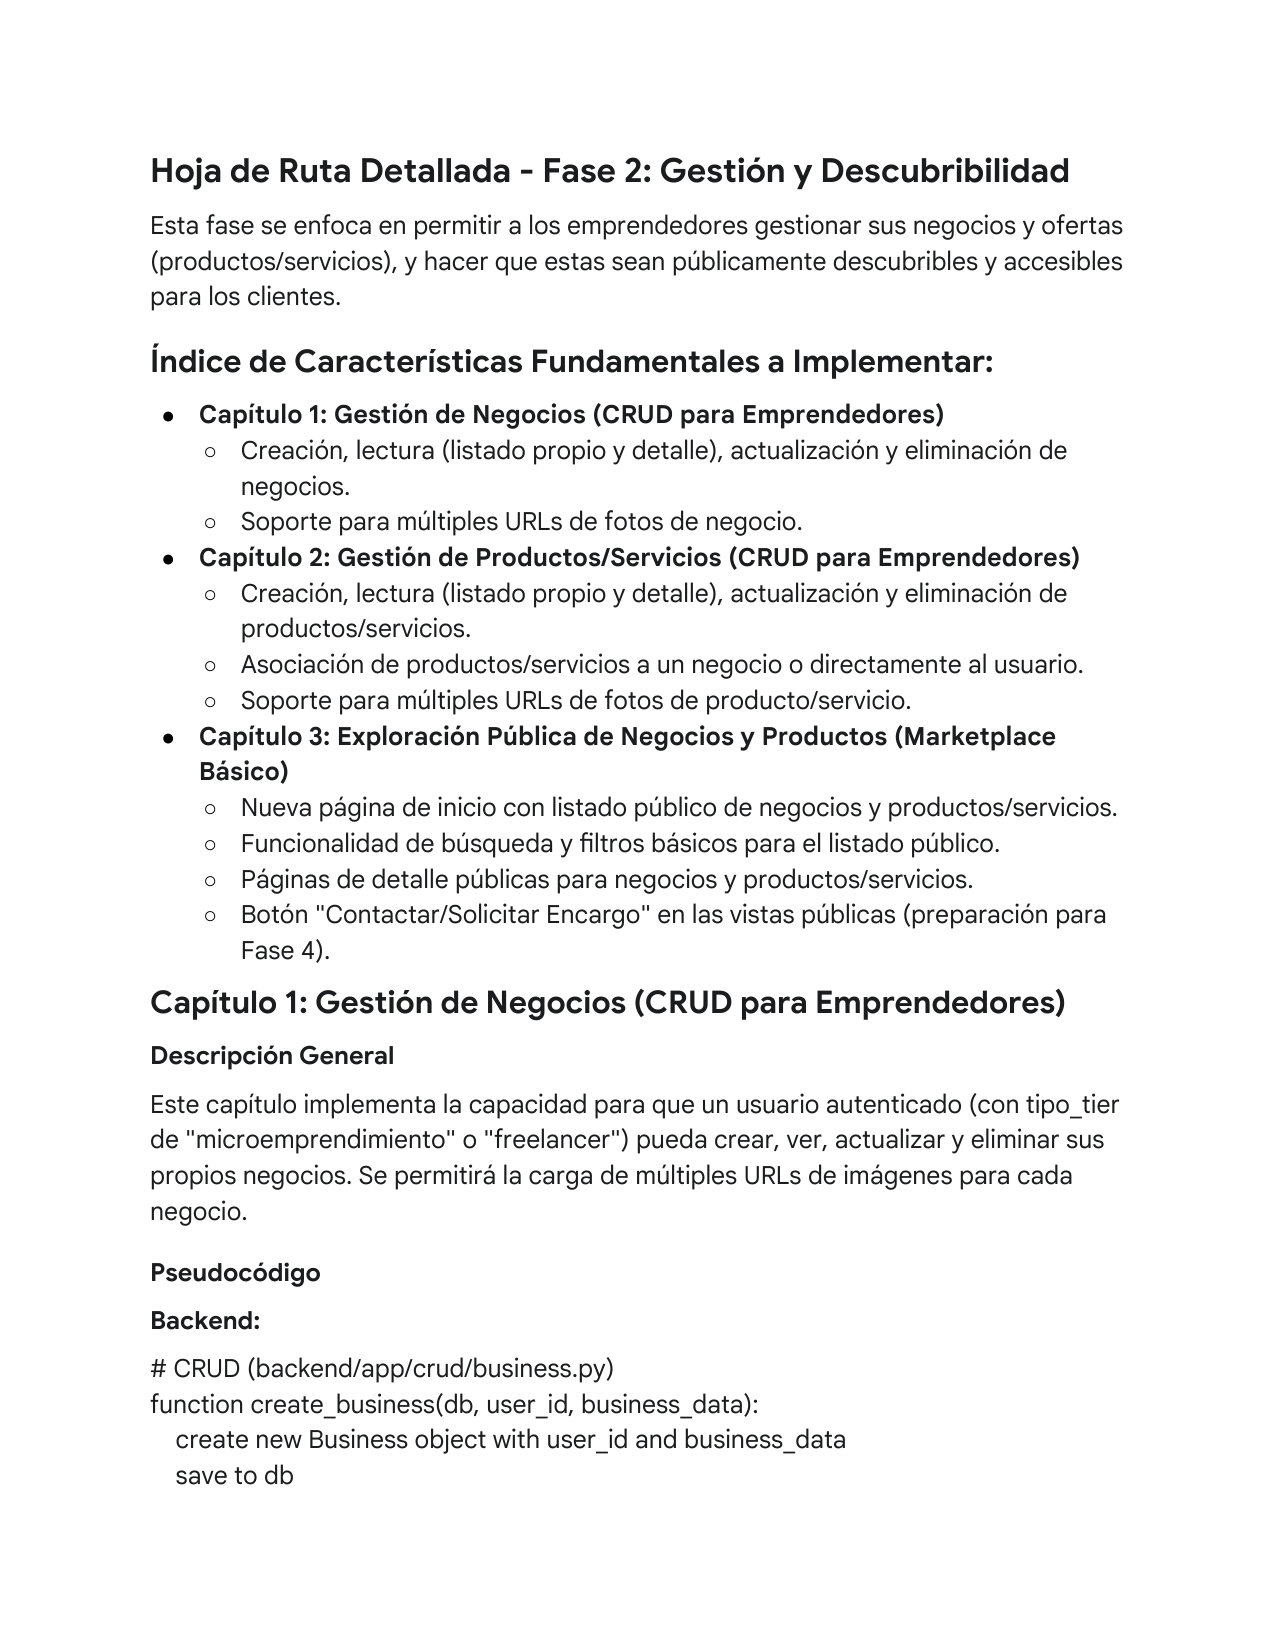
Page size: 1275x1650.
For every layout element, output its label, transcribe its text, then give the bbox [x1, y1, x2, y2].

list Nueva página de inicio con listado público de negocios y productos/servicios. [203, 792, 1125, 824]
subtitle Hoja de Ruta Detallada - Fase 2: Gestión y Descubribilidad [150, 150, 1125, 192]
list Capítulo 3: Exploración Pública de Negocios y Productos (Marketplace Básico) [161, 721, 1125, 788]
list Capítulo 1: Gestión de Negocios (CRUD para Emprendedores) [161, 399, 1125, 431]
list Creación, lectura (listado propio y detalle), actualización y eliminación de negocios. [203, 435, 1125, 502]
list Asociación de productos/servicios a un negocio o directamente al usuario. [203, 649, 1125, 681]
list Funcionalidad de búsqueda y filtros básicos para el listado público. [203, 828, 1125, 859]
list Soporte para múltiples URLs de fotos de producto/servicio. [203, 685, 1125, 717]
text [150, 1353, 1125, 1492]
list Botón "Contactar/Solicitar Encargo" en las vistas públicas (preparación para Fase 4). [203, 899, 1125, 967]
subtitle Descripción General [150, 1041, 1125, 1072]
text Este capítulo implementa la capacidad para que un usuario autenticado (con tipo_tier de "microemprendimiento" o "freelancer") pueda crear, ver, actualizar y eliminar sus propios negocios. Se permitirá la carga de múltiples URLs de imágenes para cada negocio. [150, 1089, 1125, 1227]
subtitle Índice de Características Fundamentales a Implementar: [150, 342, 1125, 381]
subtitle Capítulo 1: Gestión de Negocios (CRUD para Emprendedores) [150, 983, 1125, 1023]
text Esta fase se enfoca en permitir a los emprendedores gestionar sus negocios y ofertas (productos/servicios), y hacer que estas sean públicamente descubribles y accesibles para los clientes. [150, 210, 1125, 313]
list Capítulo 2: Gestión de Productos/Servicios (CRUD para Emprendedores) [161, 542, 1125, 574]
list Soporte para múltiples URLs de fotos de negocio. [203, 507, 1125, 538]
list Creación, lectura (listado propio y detalle), actualización y eliminación de productos/servicios. [203, 578, 1125, 645]
subtitle Pseudocódigo [150, 1257, 1125, 1288]
list Páginas de detalle públicas para negocios y productos/servicios. [203, 864, 1125, 895]
subtitle Backend: [150, 1305, 1125, 1336]
